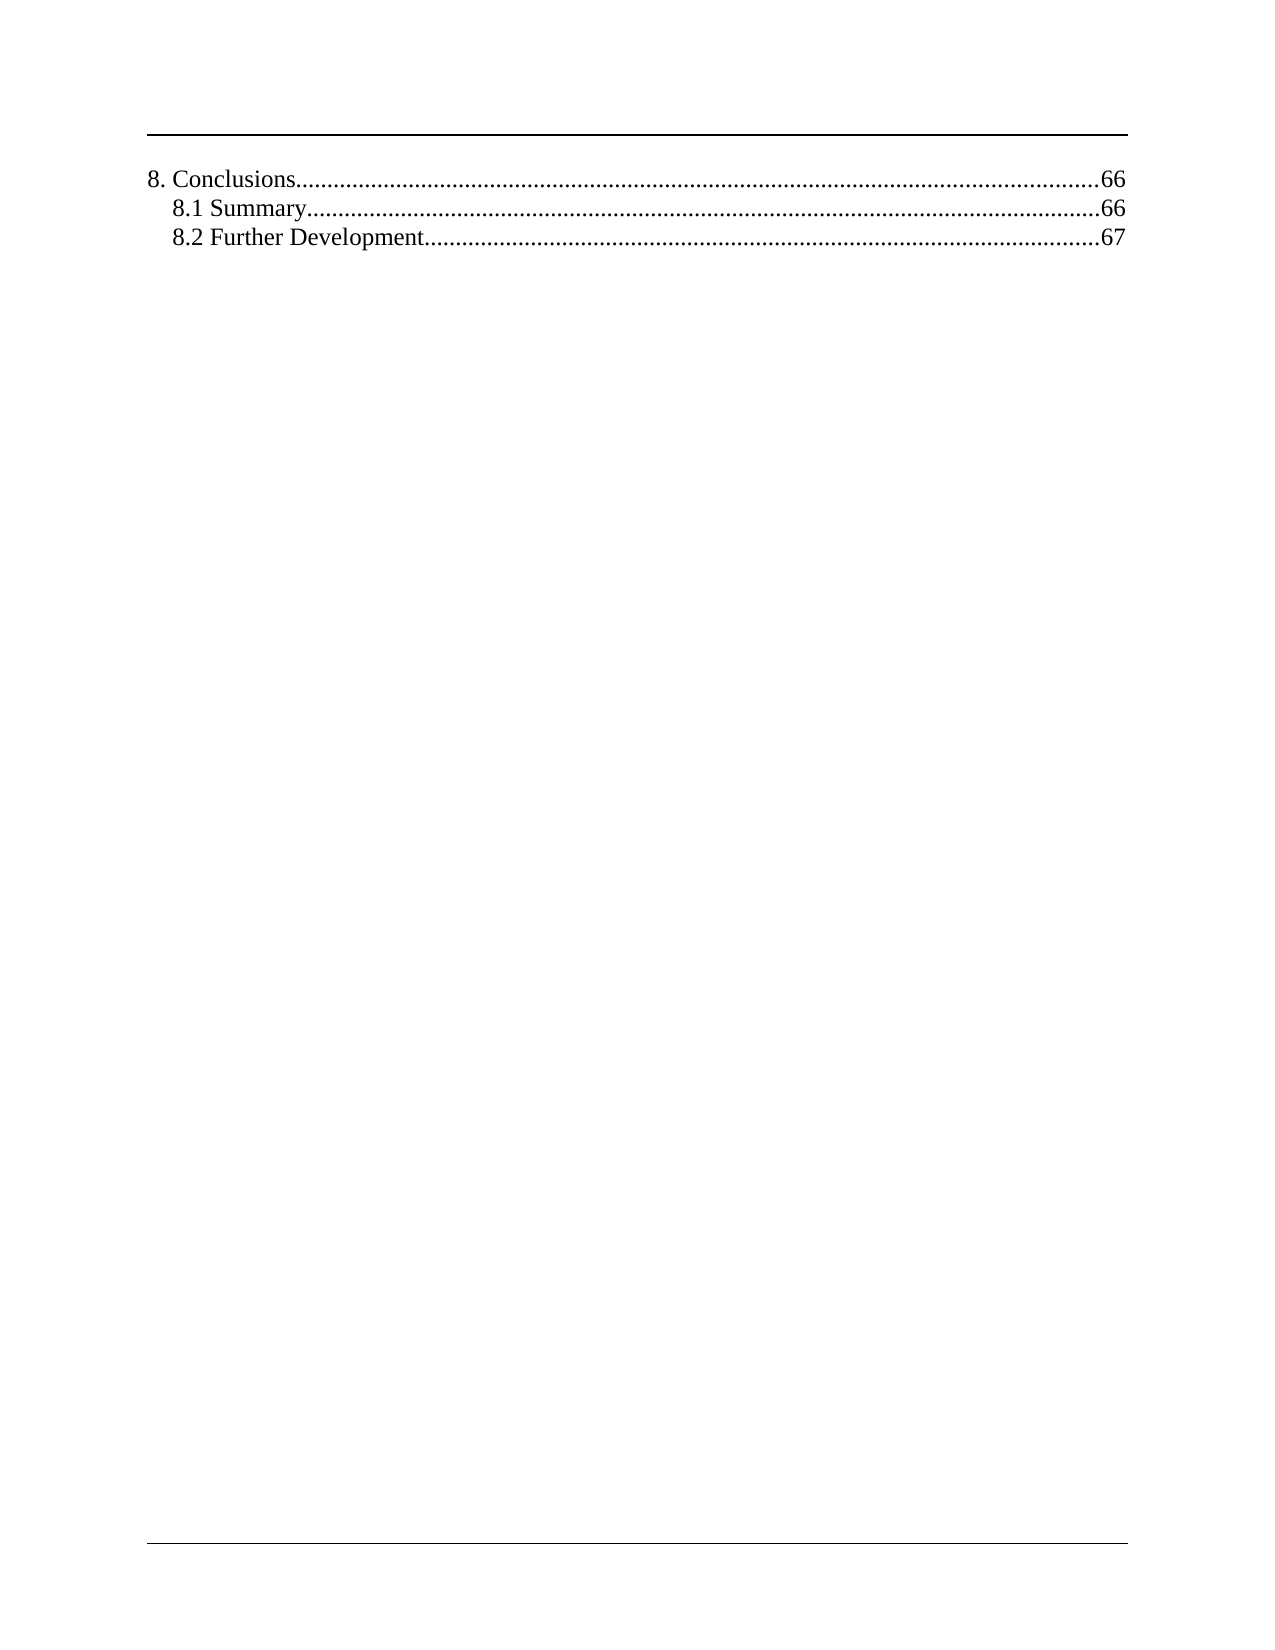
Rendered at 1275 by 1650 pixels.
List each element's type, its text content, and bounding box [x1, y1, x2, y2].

text 8.1 Summary 66 [172, 193, 1128, 222]
text 8.2 Further Development 67 [172, 222, 1128, 251]
text 8. Conclusions 66 [147, 164, 1128, 193]
